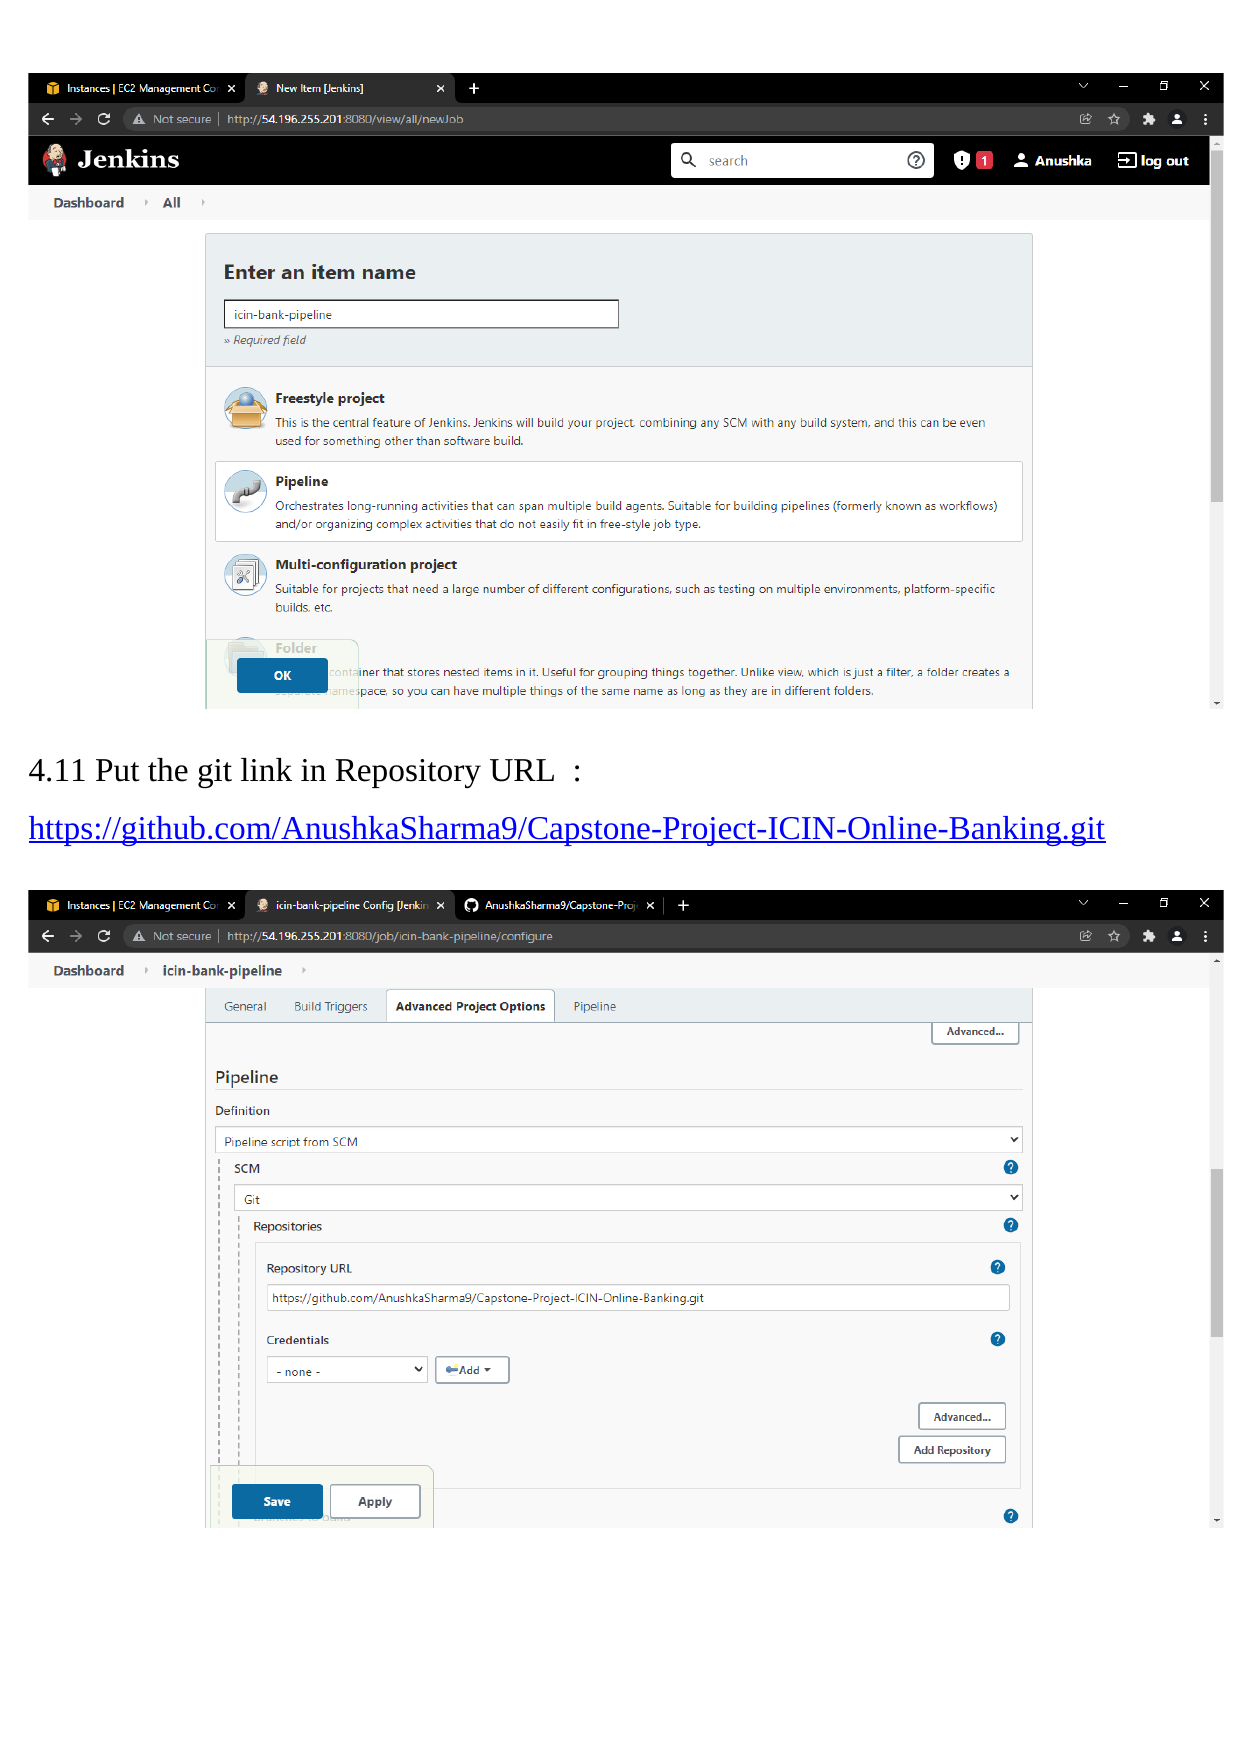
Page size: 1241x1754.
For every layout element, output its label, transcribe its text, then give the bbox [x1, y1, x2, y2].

picture [28, 73, 1224, 709]
picture [28, 890, 1224, 1528]
list 4.11 Put the git link in Repository URL : https://github.com/AnushkaSharma9/Capstone-Project-ICIN-Online-Banking.git [28, 751, 1224, 847]
